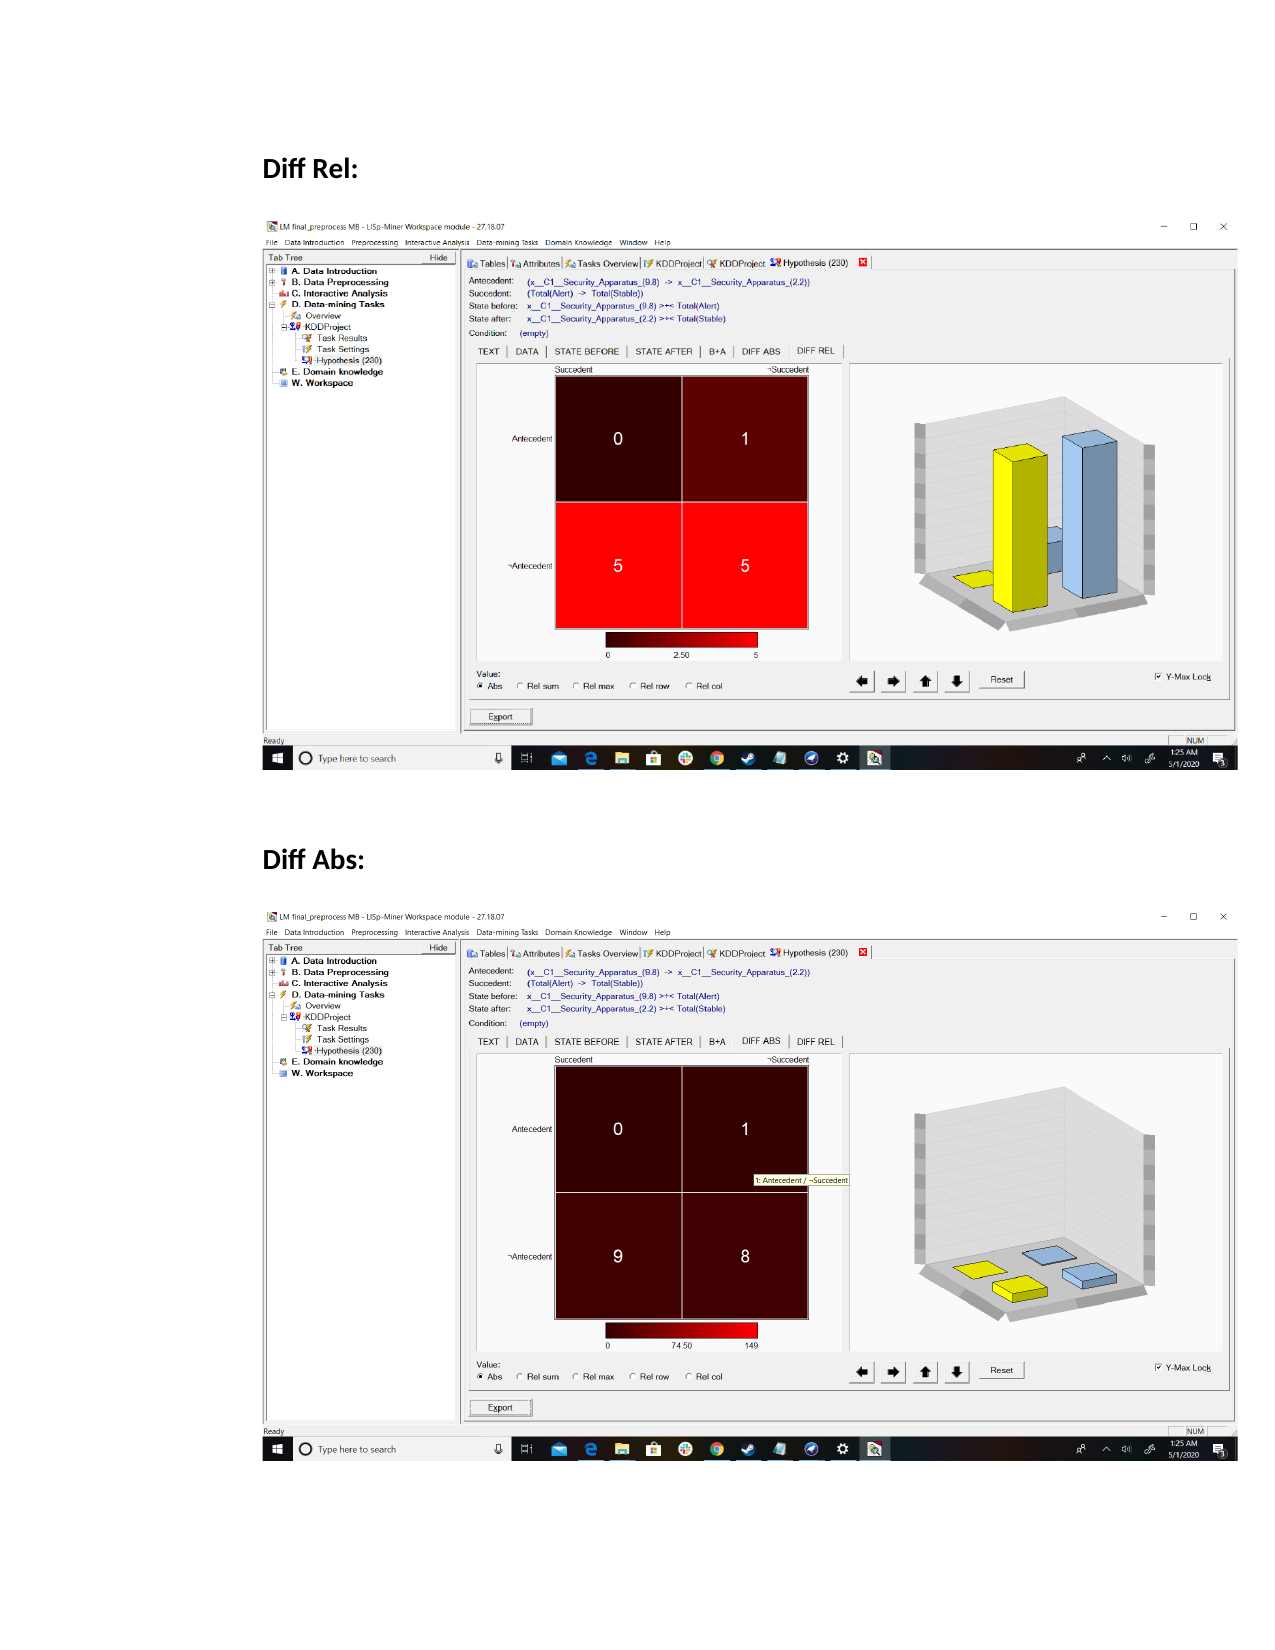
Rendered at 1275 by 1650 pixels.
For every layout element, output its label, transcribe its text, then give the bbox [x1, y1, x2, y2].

picture [262, 912, 1238, 1461]
text Diff Rel: [262, 150, 1125, 186]
picture [262, 221, 1238, 770]
text Diff Abs: [262, 841, 1125, 876]
